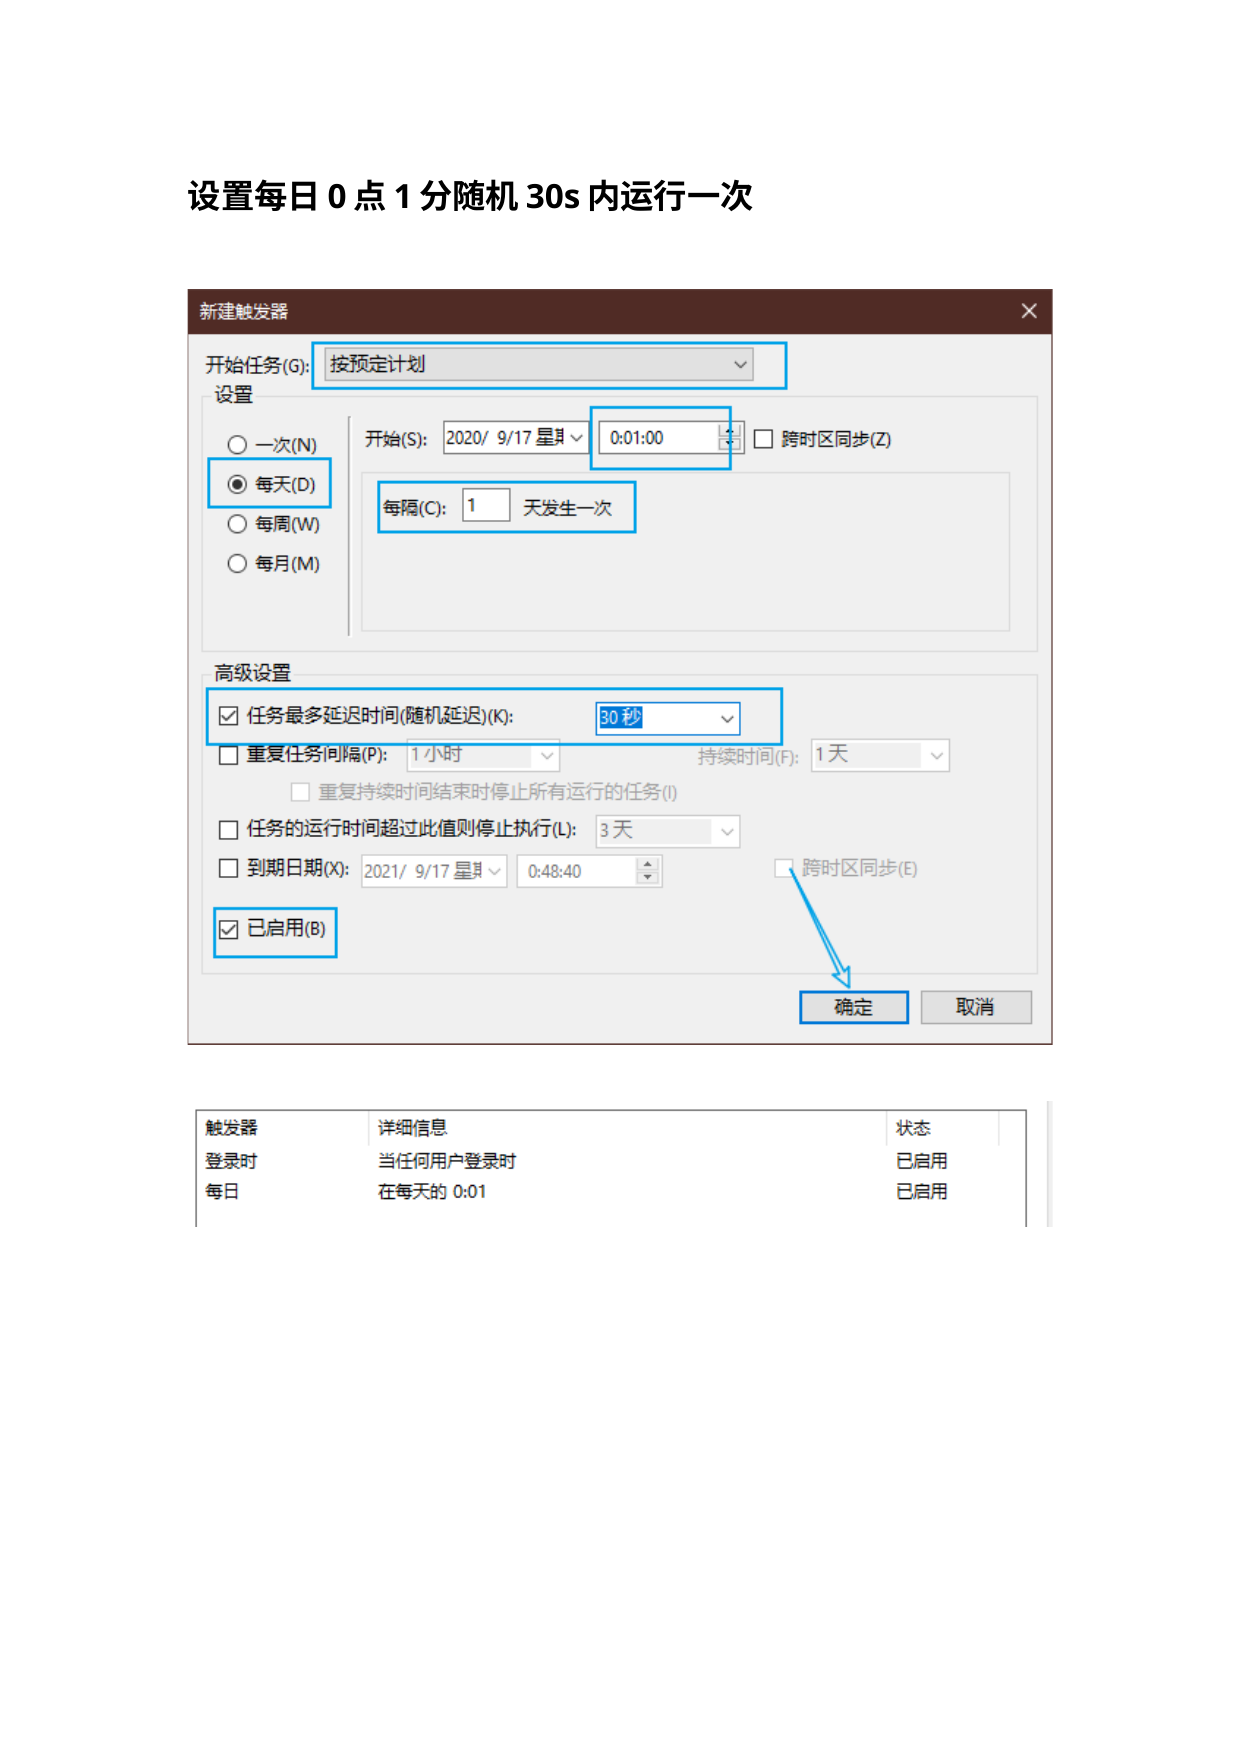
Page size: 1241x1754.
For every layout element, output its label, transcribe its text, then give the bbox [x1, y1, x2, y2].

subtitle 设置每日0点1分随机30s内运行一次 [187, 162, 1053, 227]
picture [187, 289, 1053, 1045]
picture [187, 1101, 1053, 1227]
